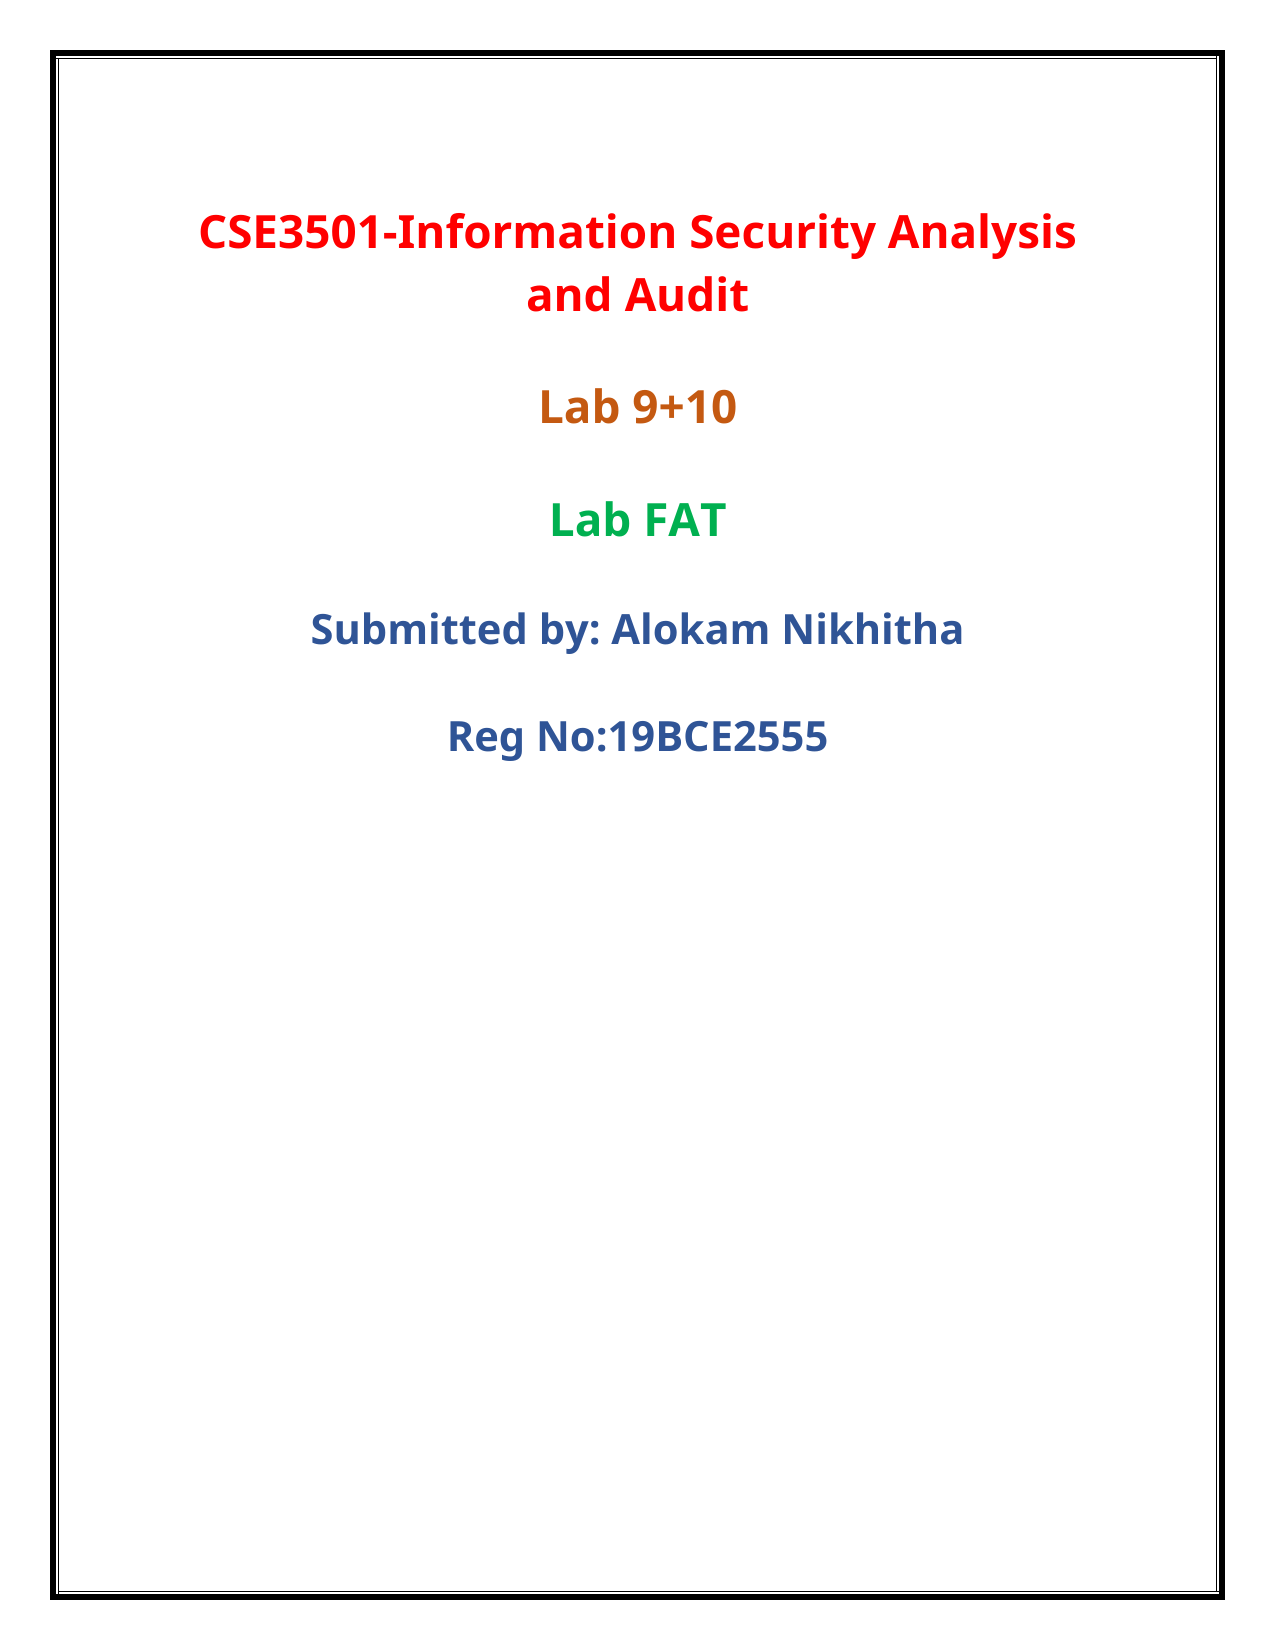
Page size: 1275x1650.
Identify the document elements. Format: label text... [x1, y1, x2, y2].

subtitle CSE3501-Information Security Analysis and Audit [150, 200, 1125, 325]
subtitle Lab 9+10 [150, 375, 1125, 437]
subtitle Submitted by: Alokam Nikhitha [150, 599, 1125, 656]
subtitle Reg No:19BCE2555 [150, 706, 1125, 763]
subtitle Lab FAT [150, 487, 1125, 549]
